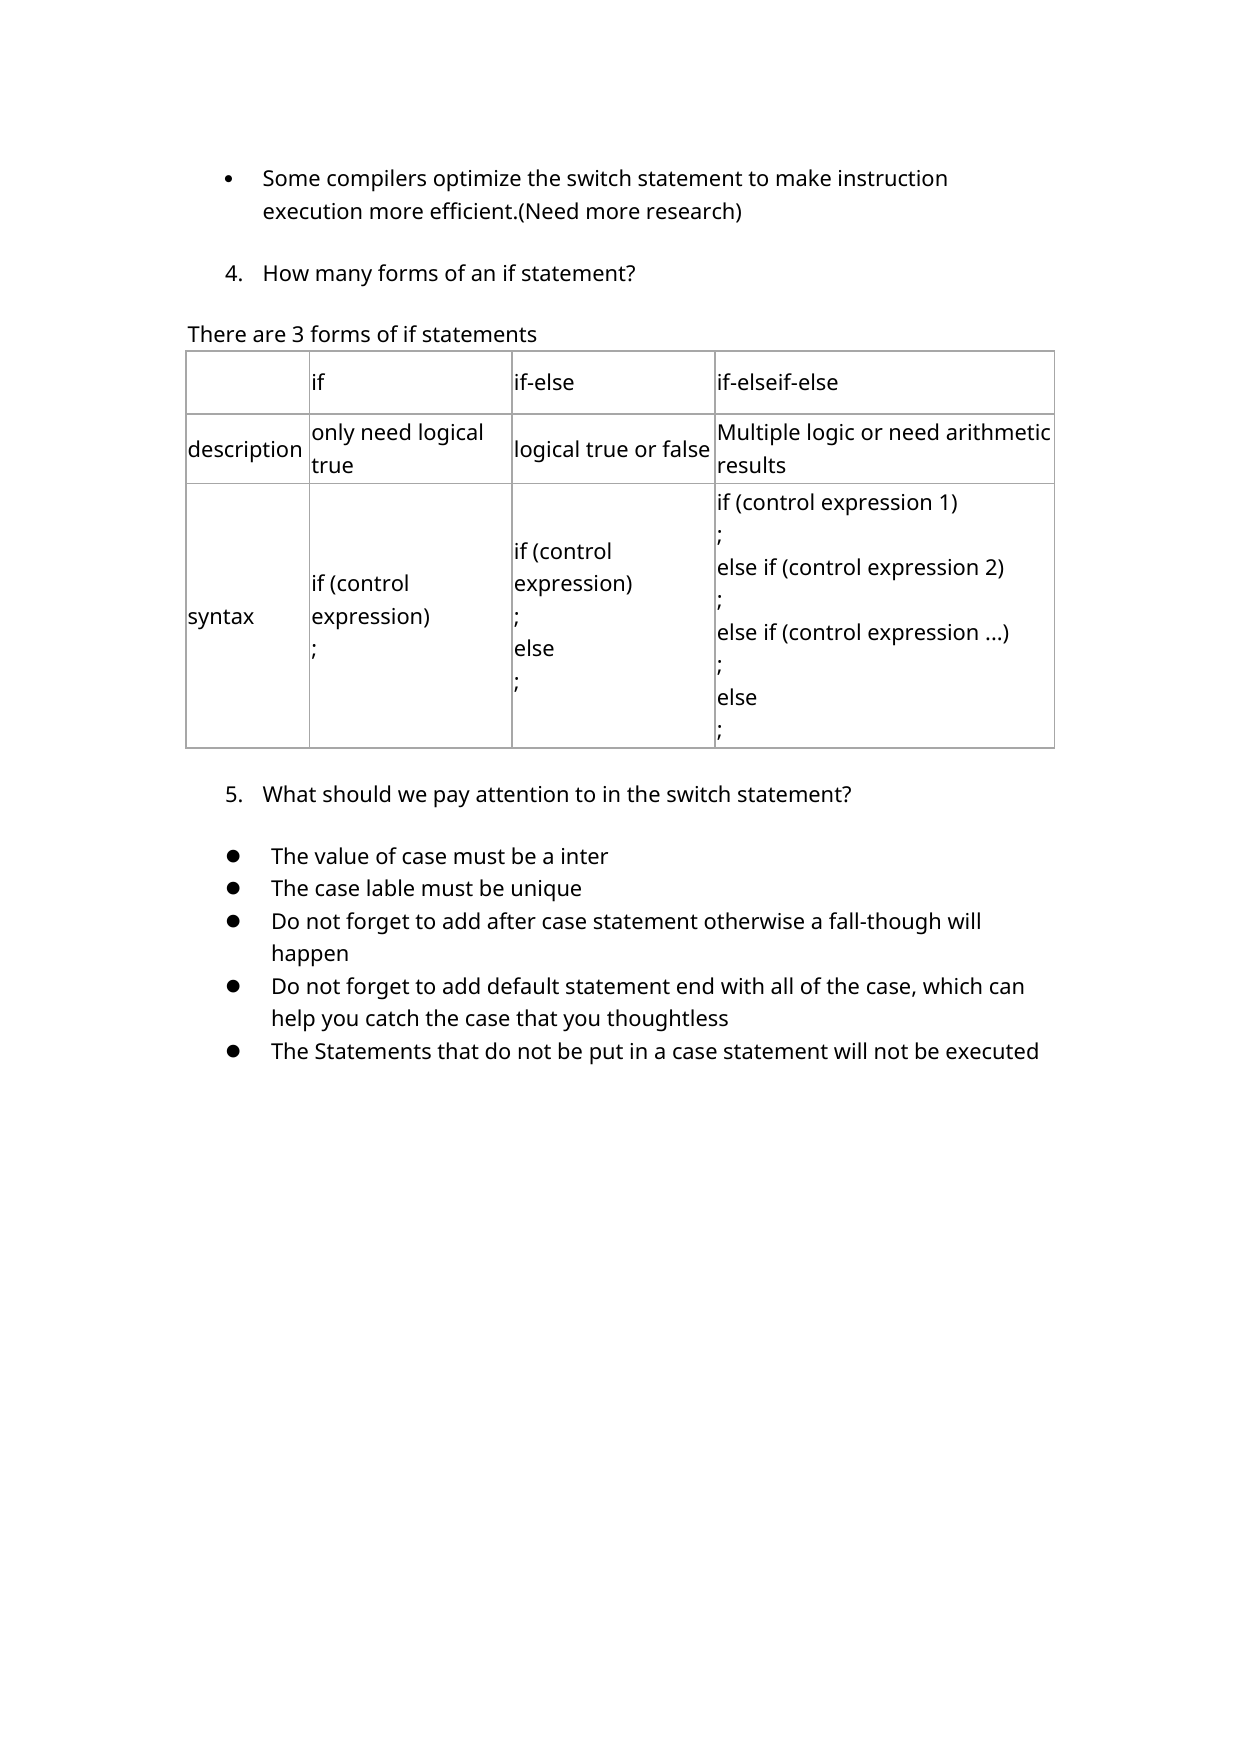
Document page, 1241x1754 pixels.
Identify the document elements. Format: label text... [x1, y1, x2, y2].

table_cell only need logical true [310, 415, 511, 482]
table_cell if (control expression) ; else ; [513, 484, 714, 747]
list Do not forget to add default statement end with all of the case, which can help you catch the case that you thoughtless [225, 969, 1053, 1034]
list The case lable must be unique [225, 872, 1053, 904]
table_cell syntax [187, 484, 309, 747]
list What should we pay attention to in the switch statement? [225, 778, 1053, 810]
table_header [187, 352, 309, 413]
text There are 3 forms of if statements [187, 318, 1053, 350]
table_header if-elseif-else [716, 352, 1054, 413]
table_cell description [187, 415, 309, 482]
table_cell if (control expression 1) ; else if (control expression 2) ; else if (control expression ...) ; else ; [716, 484, 1054, 747]
list The Statements that do not be put in a case statement will not be executed [225, 1034, 1053, 1067]
list How many forms of an if statement? [225, 256, 1053, 289]
table_cell Multiple logic or need arithmetic results [716, 415, 1054, 482]
list Some compilers optimize the switch statement to make instruction execution more efficient.(Need more research) [225, 162, 1053, 227]
list Do not forget to add after case statement otherwise a fall-though will happen [225, 904, 1053, 969]
table_header if-else [513, 352, 714, 413]
table_cell if (control expression) ; [310, 484, 511, 747]
table_header if [310, 352, 511, 413]
table_cell logical true or false [513, 415, 714, 482]
list The value of case must be a inter [225, 839, 1053, 872]
